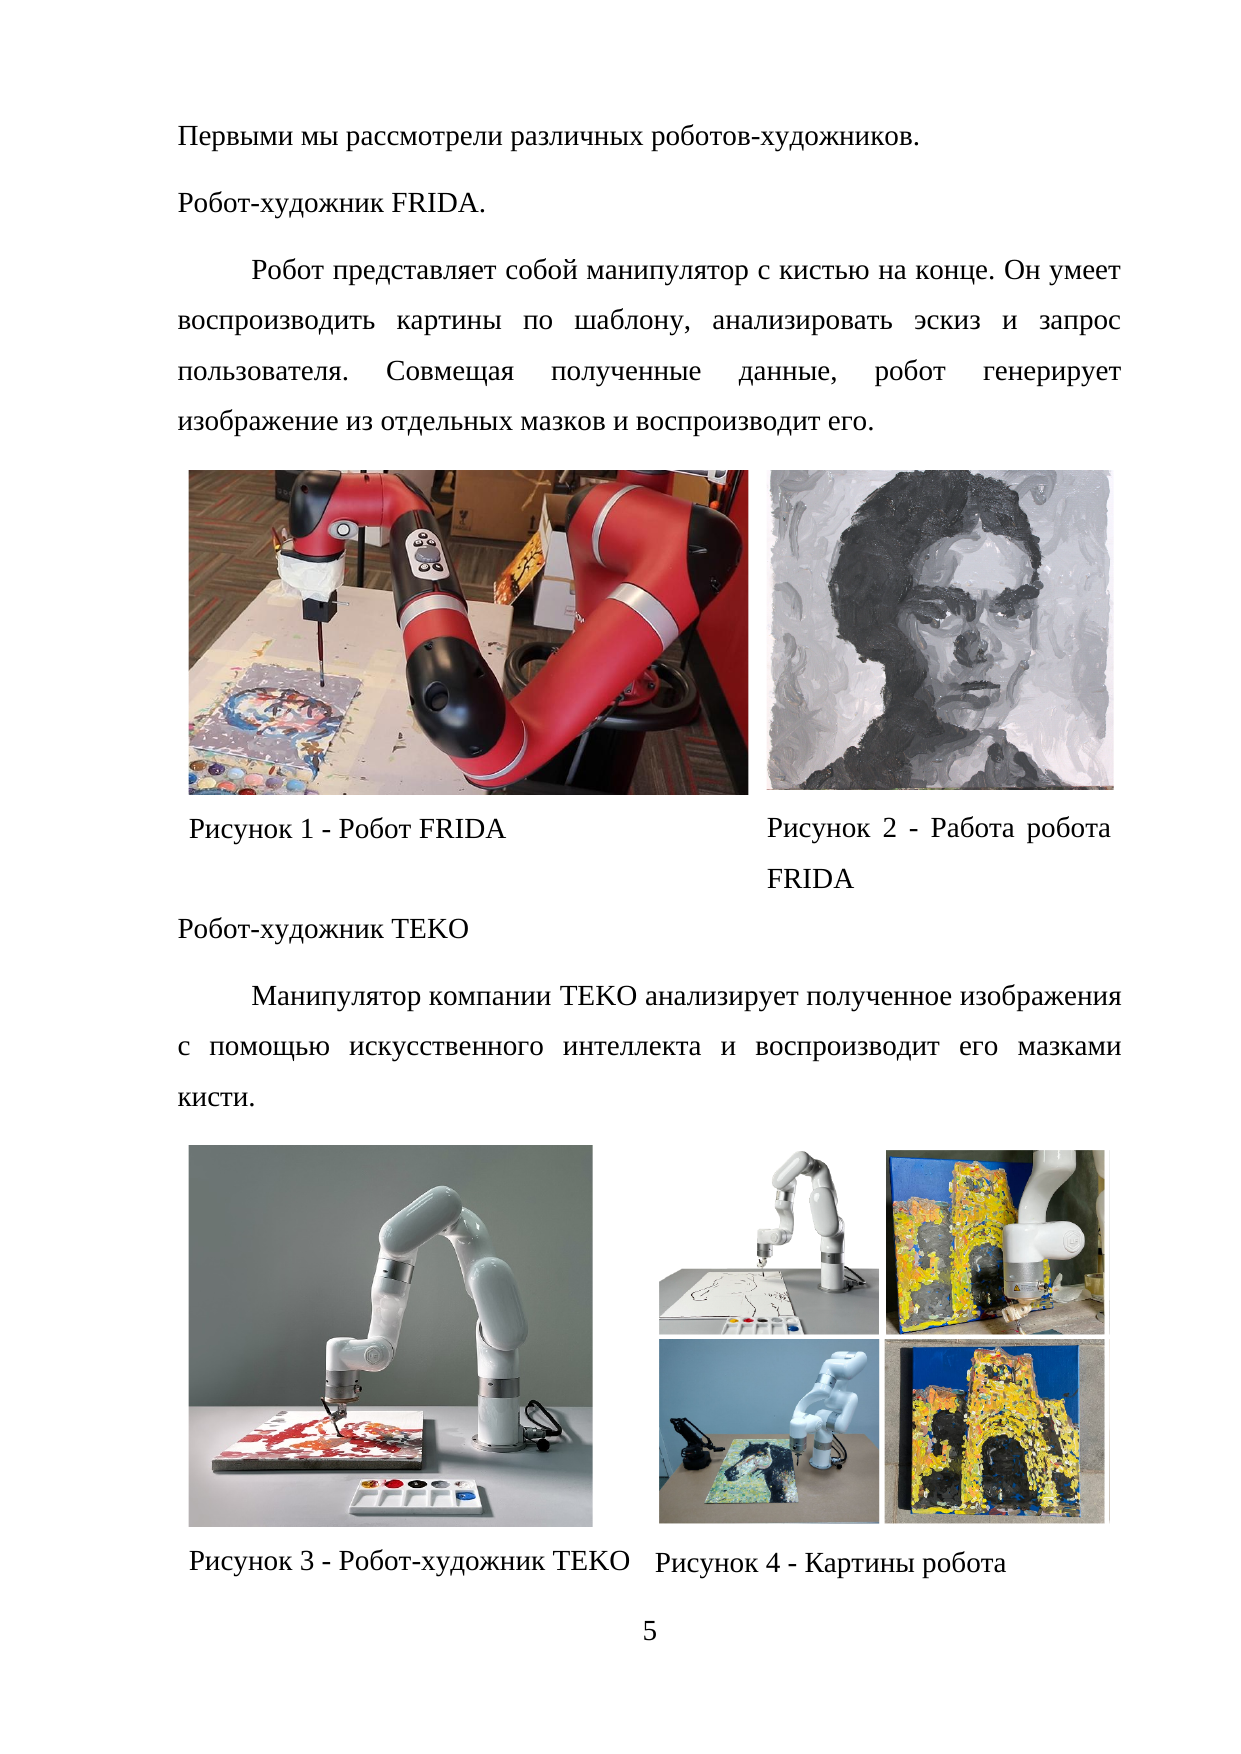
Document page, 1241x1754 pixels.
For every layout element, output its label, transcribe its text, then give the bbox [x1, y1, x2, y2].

text Робот представляет собой манипулятор с кистью на конце. Он умеет воспроизводить картины по шаблону, анализировать эскиз и запрос пользователя. Совмещая полученные данные, робот генерирует изображение из отдельных мазков и воспроизводит его. [177, 252, 1122, 437]
table_header Рисунок 2 - Работа робота FRIDA [755, 470, 1122, 911]
text Манипулятор компании TEKO анализирует полученное изображения с помощью искусственного интеллекта и воспроизводит его мазками кисти. [177, 978, 1122, 1112]
text Робот-художник TEKO [177, 911, 1122, 944]
picture [188, 470, 749, 795]
table_header Рисунок 4 - Картины робота [643, 1146, 1122, 1595]
text Робот-художник FRIDA. [177, 185, 1122, 219]
picture [654, 1145, 1110, 1528]
table_header Рисунок 3 - Робот-художник TEKO [177, 1146, 643, 1595]
text Первыми мы рассмотрели различных роботов-художников. [177, 118, 1122, 152]
picture [766, 470, 1114, 790]
table_header Рисунок 1 - Робот FRIDA [177, 470, 755, 911]
picture [188, 1145, 593, 1527]
